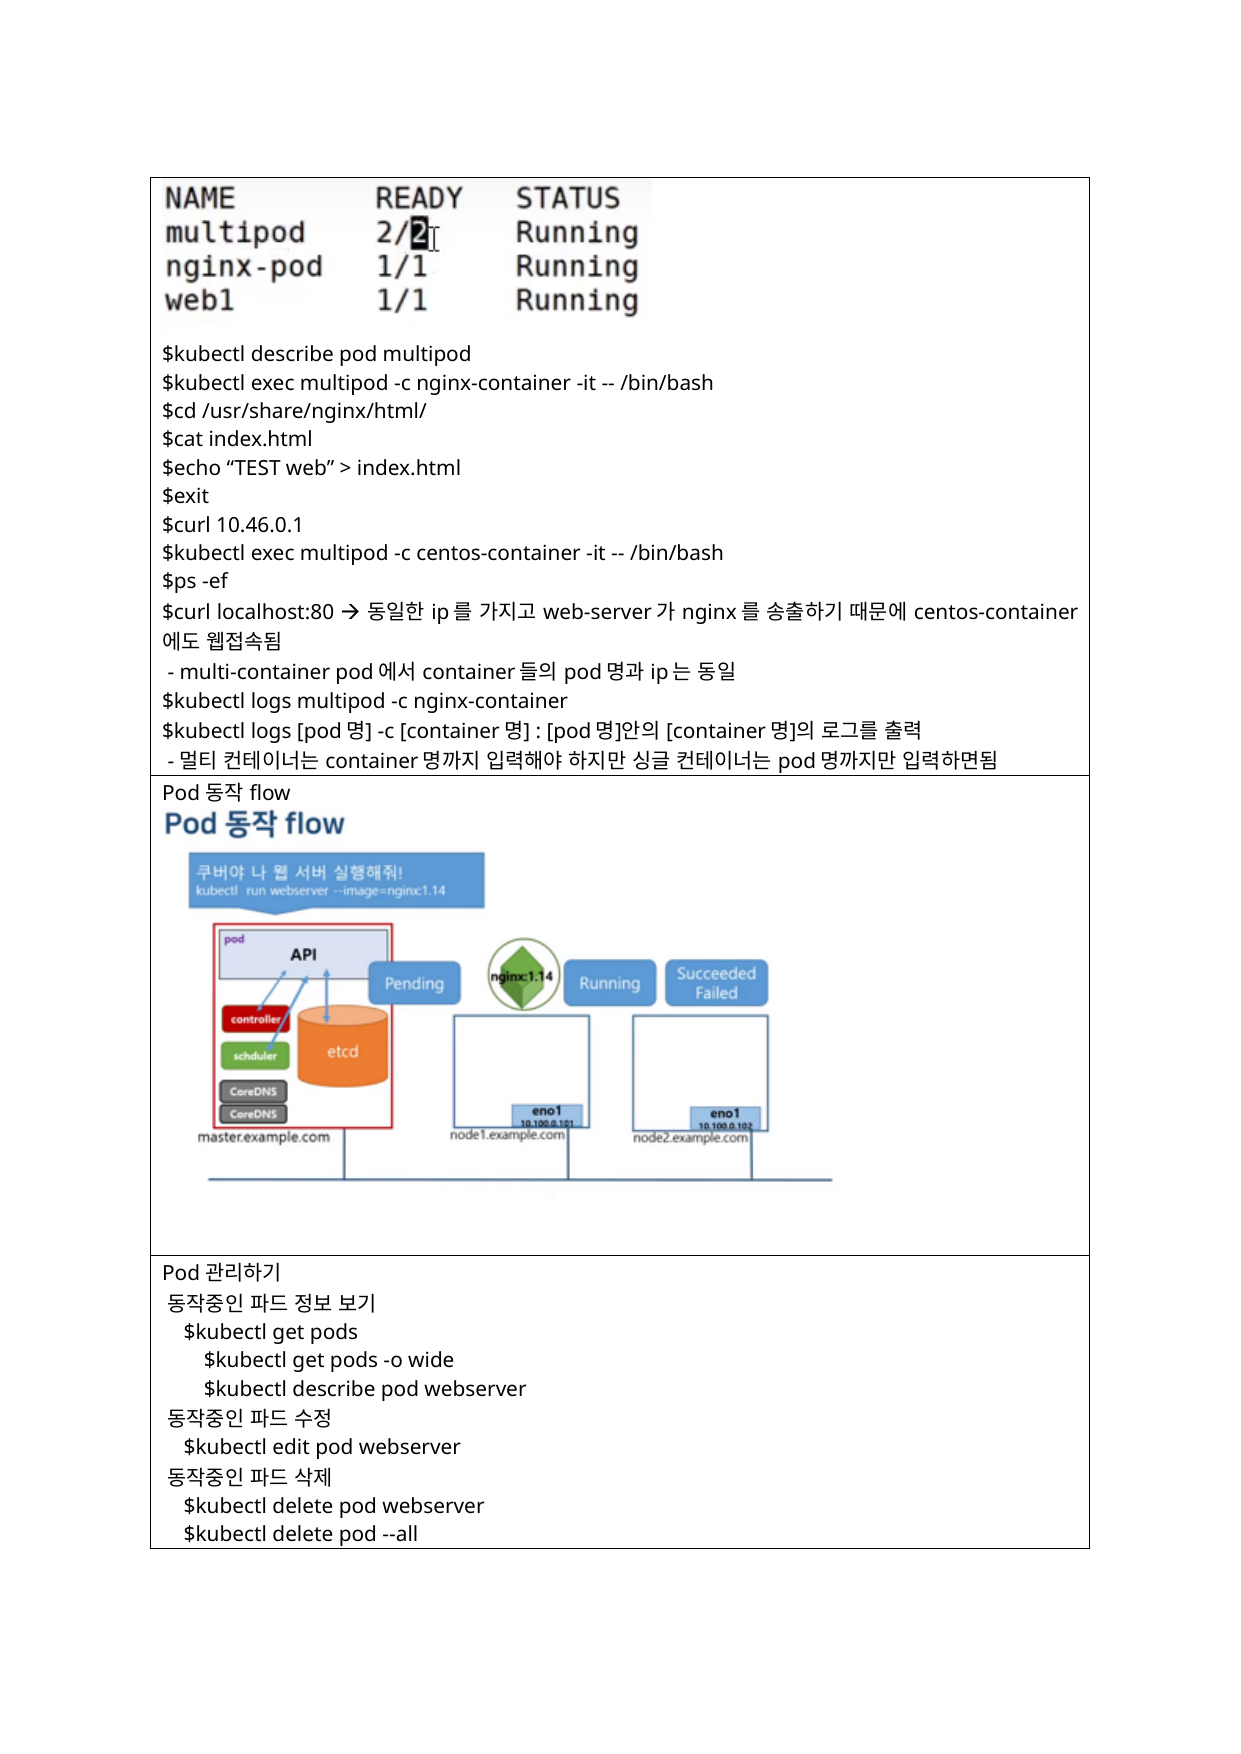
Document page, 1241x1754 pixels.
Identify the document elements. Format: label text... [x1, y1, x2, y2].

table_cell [151, 178, 1089, 775]
picture [161, 178, 653, 340]
table_cell Pod 관리하기 동작중인 파드 정보 보기 $kubectl get pods $kubectl get pods -o wide $kubectl describe pod webserver 동작중인 파드 수정 $kubectl edit pod webserver 동작중인 파드 삭제 $kubectl delete pod webserver $kubectl delete pod --all [151, 1256, 1089, 1548]
table_cell Pod 동작 flow [151, 776, 1089, 1255]
picture [161, 806, 843, 1199]
